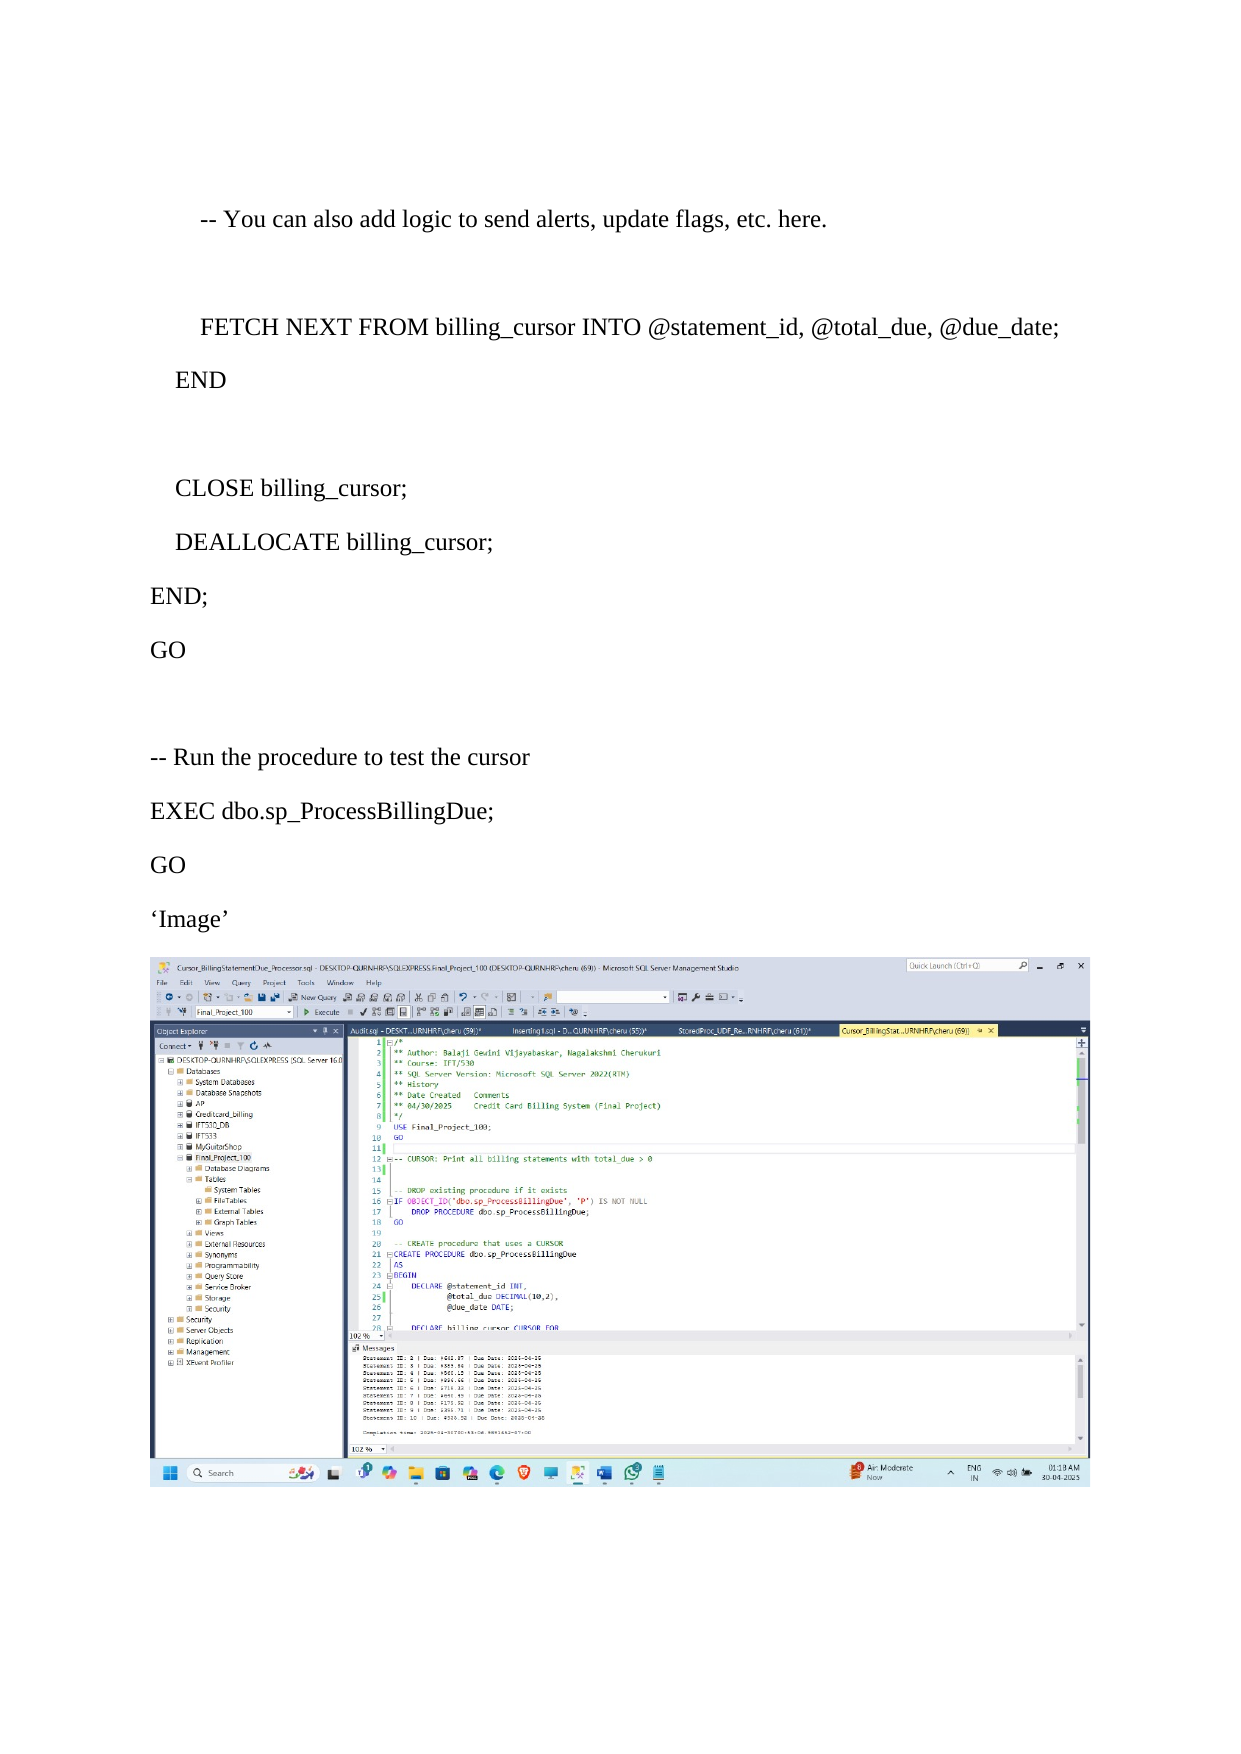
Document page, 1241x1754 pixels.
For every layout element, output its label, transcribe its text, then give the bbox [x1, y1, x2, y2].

text FETCH NEXT FROM billing_cursor INTO @statement_id, @total_due, @due_date; [150, 312, 1090, 340]
text EXEC dbo.sp_ProcessBillingDue; [150, 796, 1090, 825]
text -- Run the procedure to test the cursor [150, 742, 1090, 771]
picture [150, 957, 1091, 1487]
text END; [150, 581, 1090, 609]
text GO [150, 635, 1090, 663]
text ‘Image’ [150, 904, 1090, 933]
text END [150, 365, 1090, 394]
text GO [150, 850, 1090, 879]
text CLOSE billing_cursor; [150, 473, 1090, 502]
text -- You can also add logic to send alerts, update flags, etc. here. [150, 204, 1090, 233]
text DEALLOCATE billing_cursor; [150, 527, 1090, 556]
